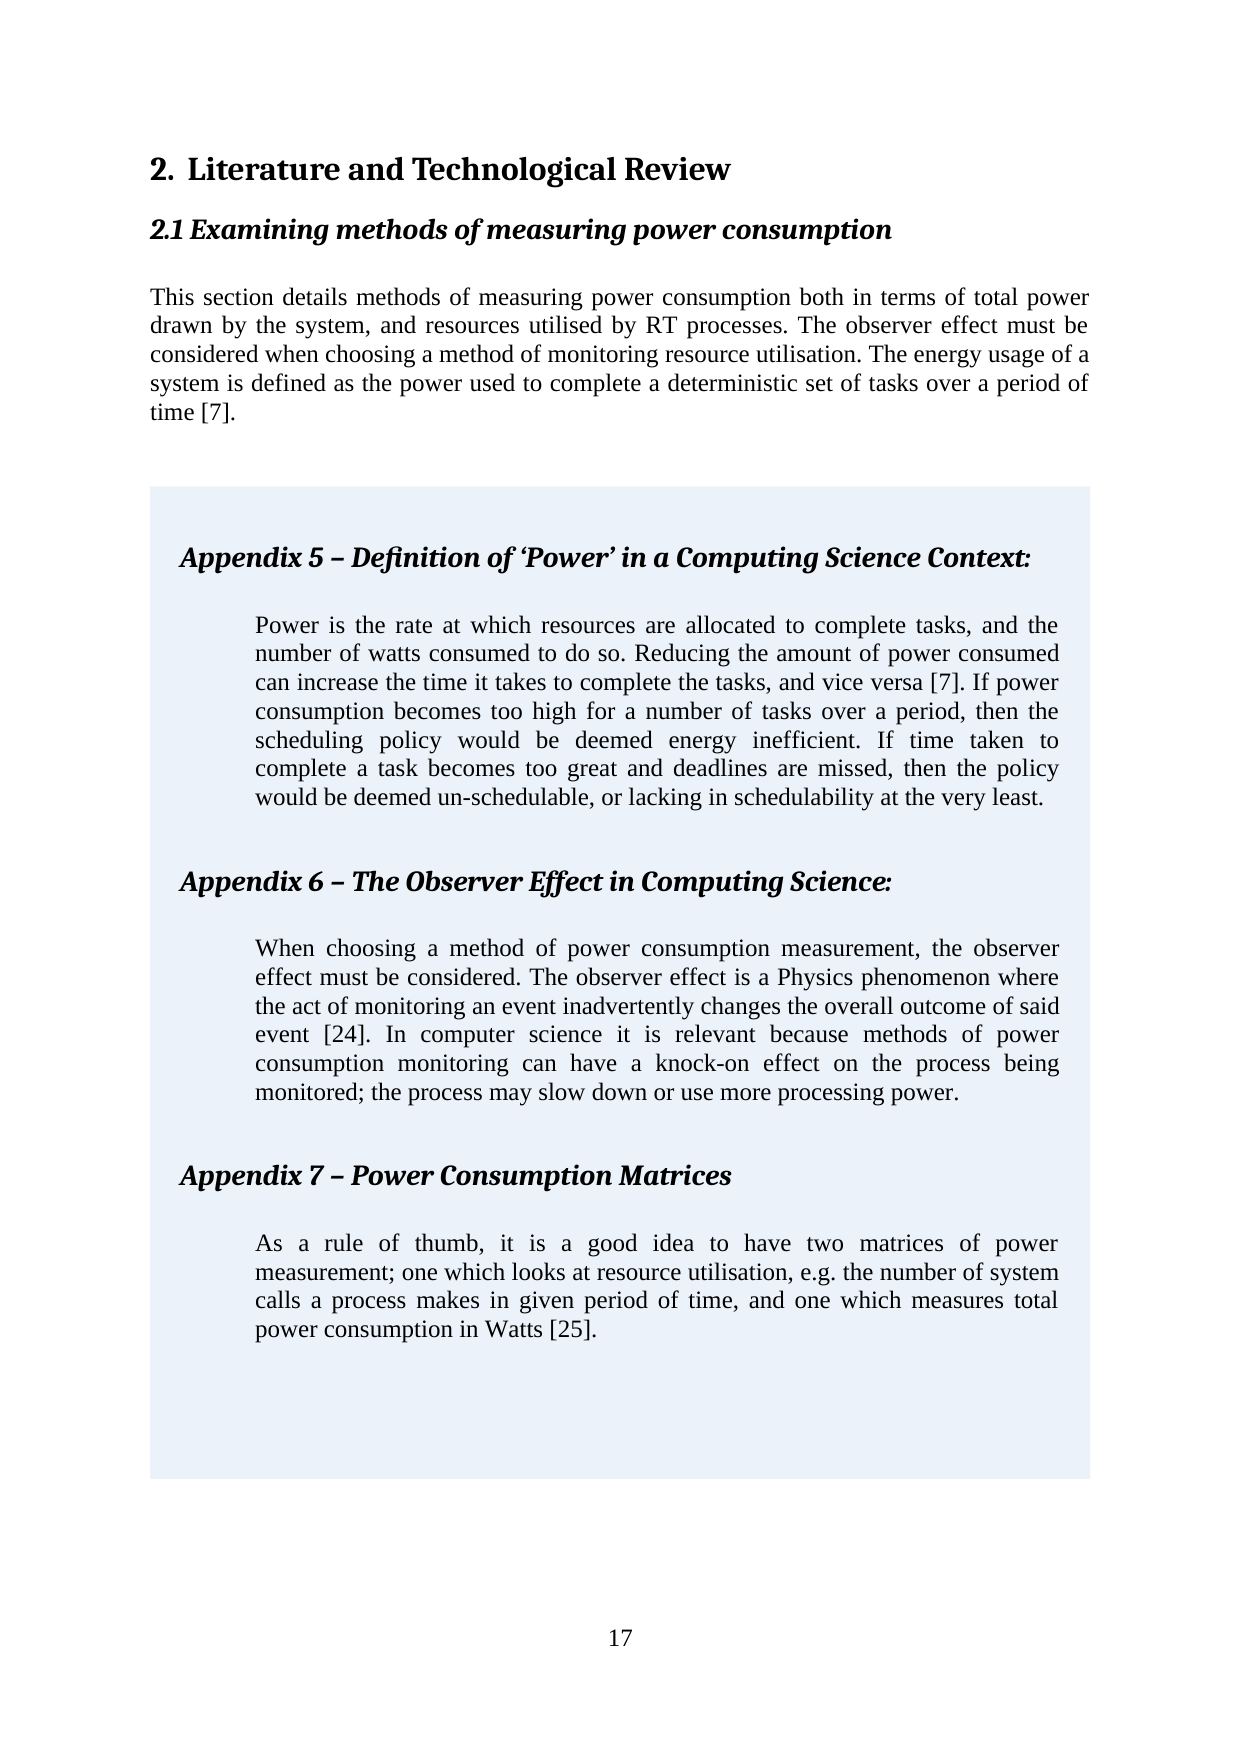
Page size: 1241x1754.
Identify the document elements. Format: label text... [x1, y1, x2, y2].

text This section details methods of measuring power consumption both in terms of total power drawn by the system, and resources utilised by RT processes. The observer effect must be considered when choosing a method of monitoring resource utilisation. The energy usage of a system is defined as the power used to complete a deterministic set of tasks over a period of time [7]. [150, 282, 1090, 426]
subtitle 2.1 Examining methods of measuring power consumption [150, 213, 1090, 247]
subtitle Literature and Technological Review [150, 150, 1090, 188]
